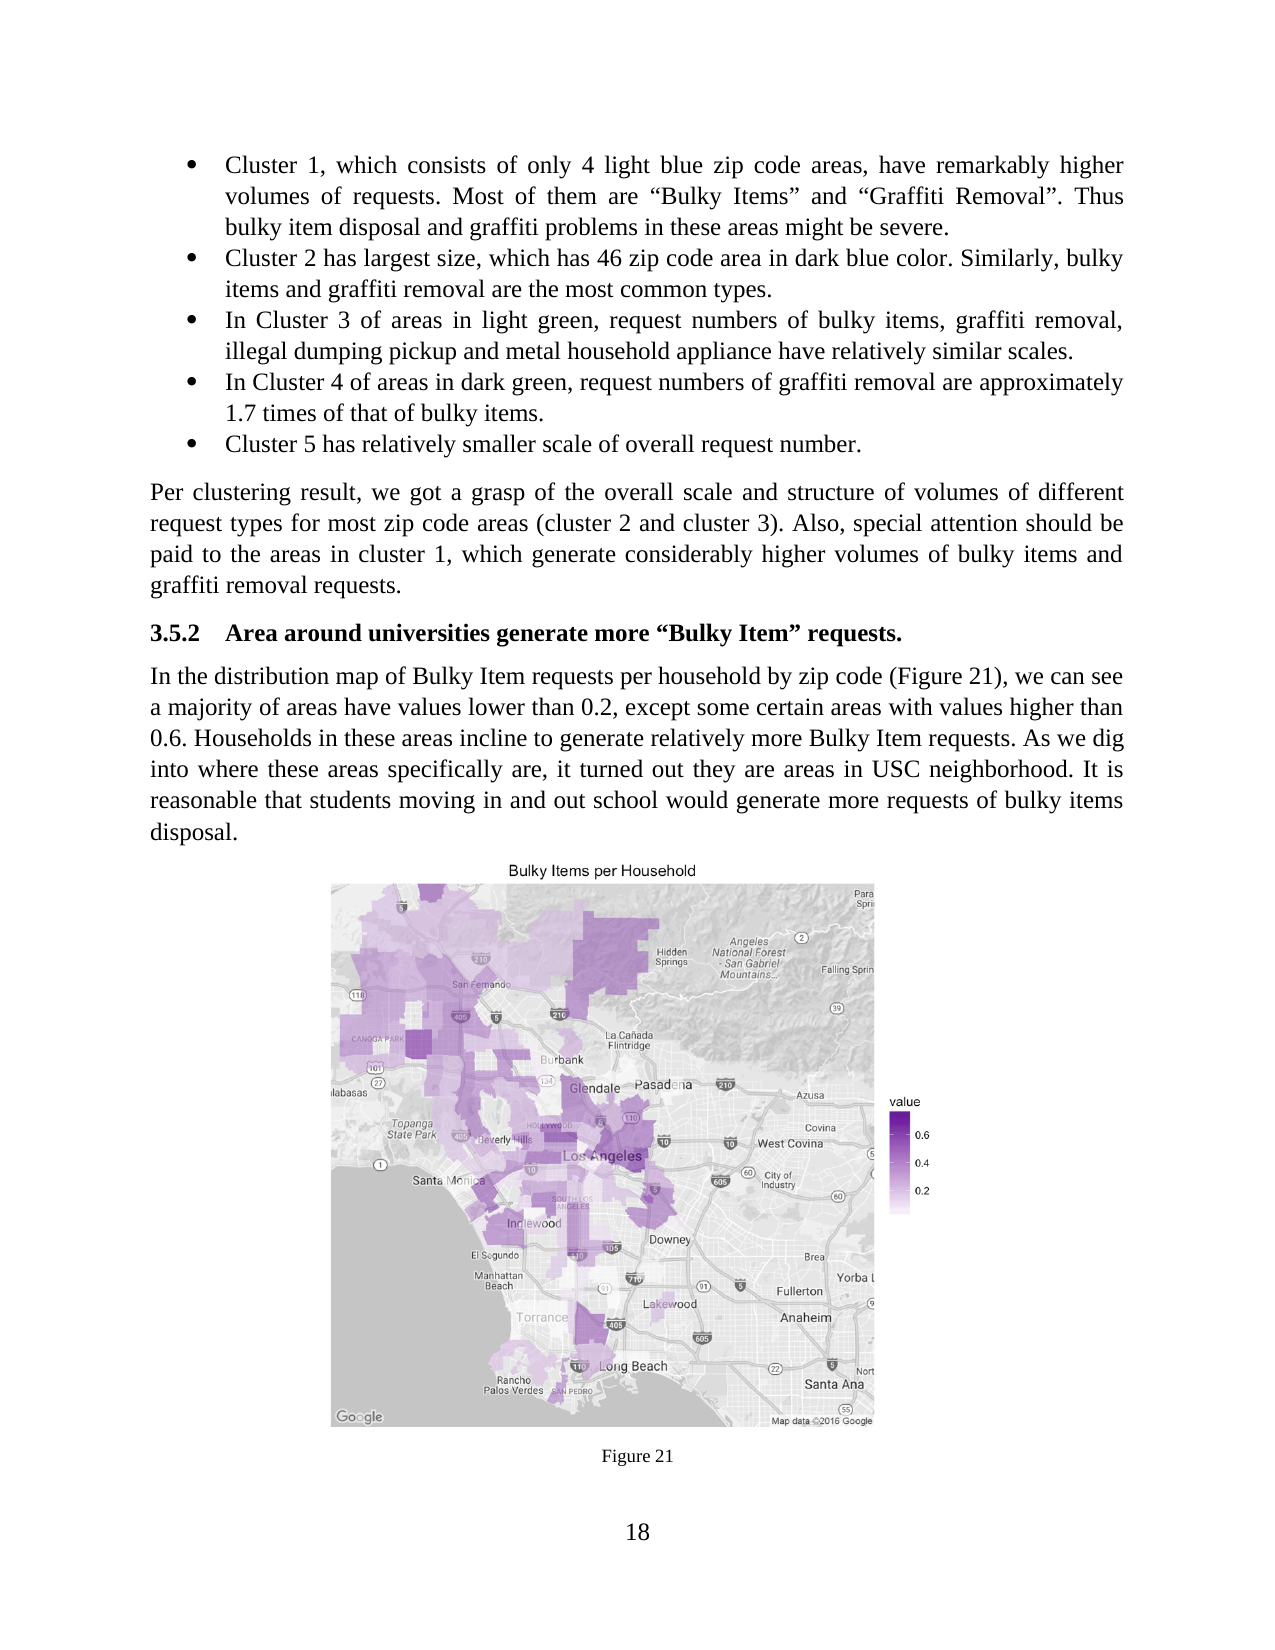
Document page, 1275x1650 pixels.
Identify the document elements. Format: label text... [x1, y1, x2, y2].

list Cluster 5 has relatively smaller scale of overall request number. [187, 429, 1125, 458]
picture [178, 864, 1097, 1427]
list In Cluster 4 of areas in dark green, request numbers of graffiti removal are approximately 1.7 times of that of bulky items. [187, 367, 1125, 427]
subtitle Area around universities generate more “Bulky Item” requests. [150, 618, 1125, 647]
list Cluster 1, which consists of only 4 light blue zip code areas, have remarkably higher volumes of requests. Most of them are “Bulky Items” and “Graffiti Removal”. Thus bulky item disposal and graffiti problems in these areas might be severe. [187, 150, 1125, 241]
list Cluster 2 has largest size, which has 46 zip code area in dark blue color. Similarly, bulky items and graffiti removal are the most common types. [187, 243, 1125, 303]
list In Cluster 3 of areas in light green, request numbers of bulky items, graffiti removal, illegal dumping pickup and metal household appliance have relatively similar scales. [187, 305, 1125, 365]
text In the distribution map of Bulky Item requests per household by zip code (Figure 21), we can see a majority of areas have values lower than 0.2, except some certain areas with values higher than 0.6. Households in these areas incline to generate relatively more Bulky Item requests. As we dig into where these areas specifically are, it turned out they are areas in USC neighborhood. It is reasonable that students moving in and out school would generate more requests of bulky items disposal. [150, 661, 1125, 845]
text Per clustering result, we got a grasp of the overall scale and structure of volumes of different request types for most zip code areas (cluster 2 and cluster 3). Also, special attention should be paid to the areas in cluster 1, which generate considerably higher volumes of bulky items and graffiti removal requests. [150, 477, 1125, 599]
